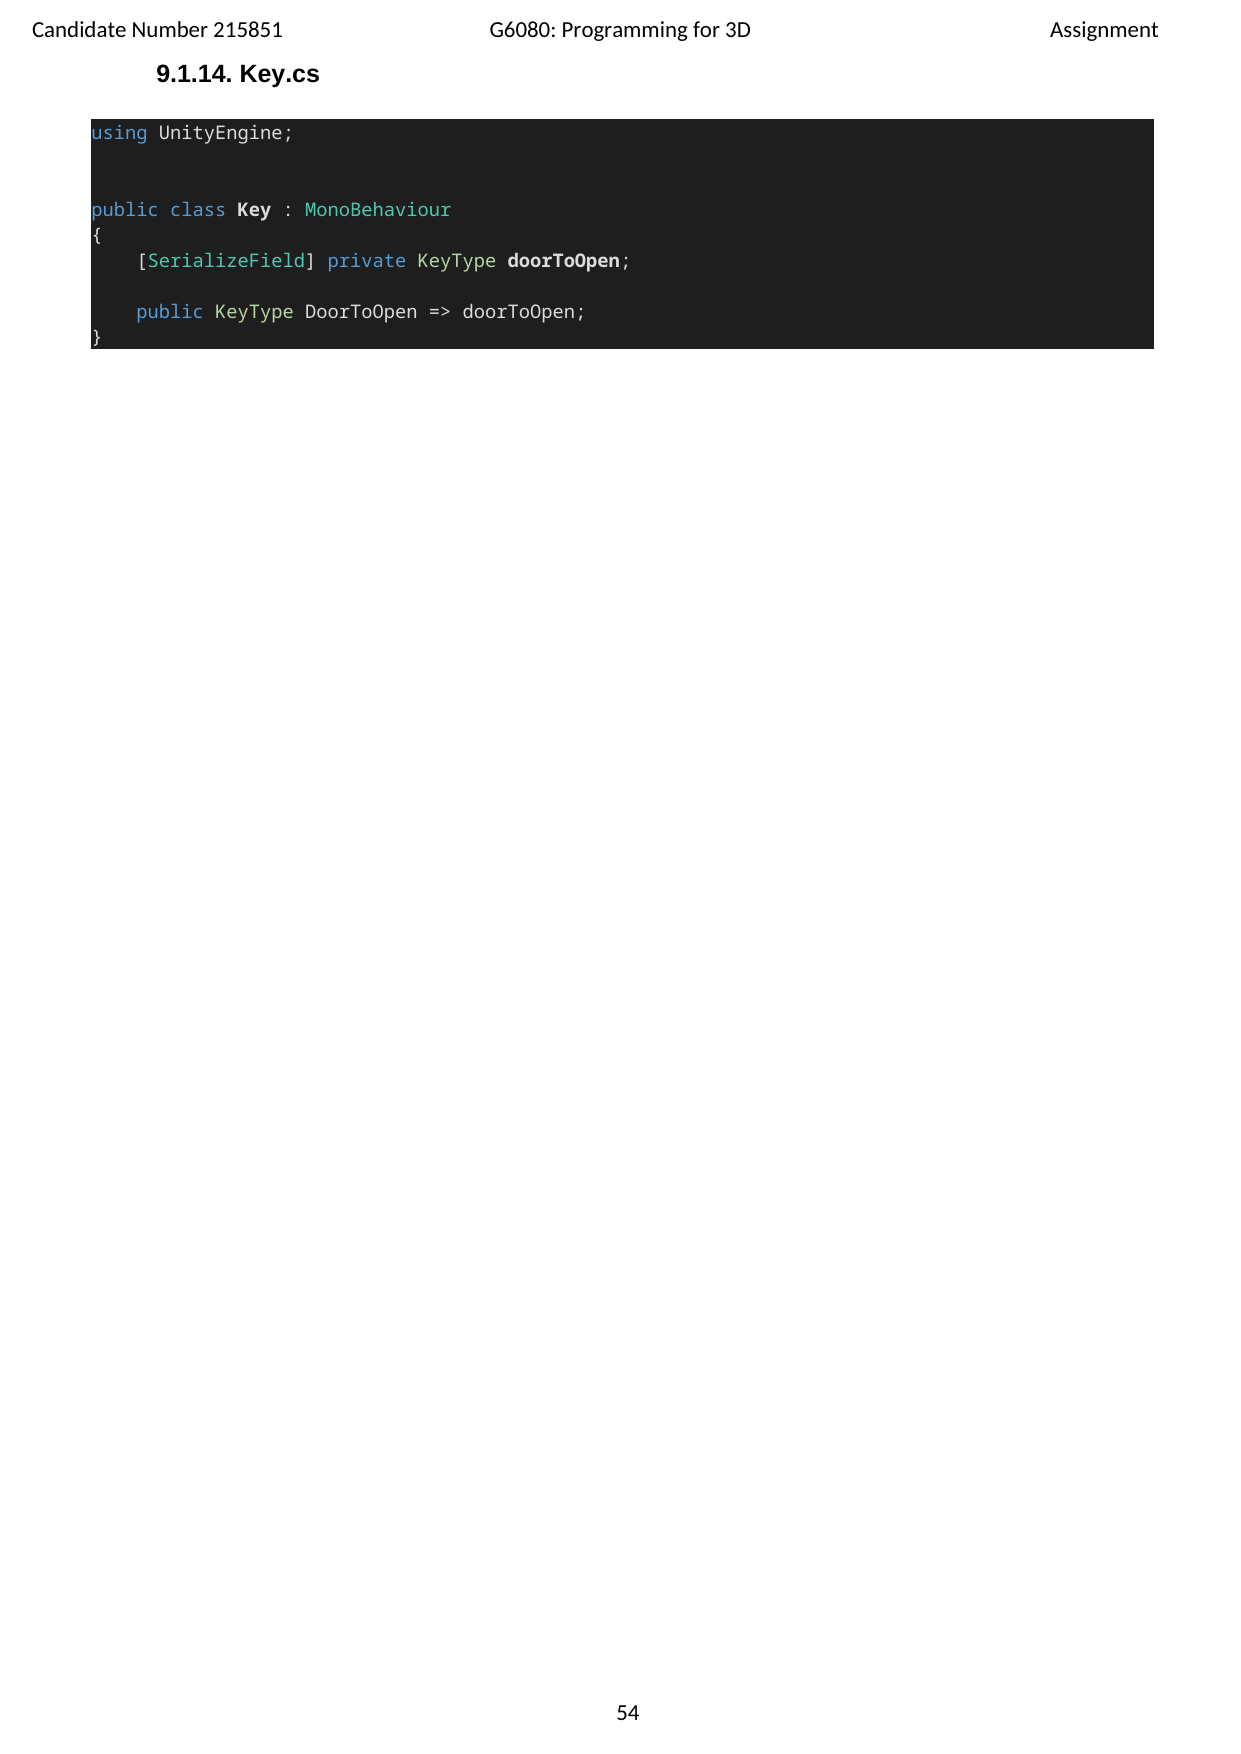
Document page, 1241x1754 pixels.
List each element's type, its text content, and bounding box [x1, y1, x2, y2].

subtitle Key.cs [156, 59, 1090, 88]
text using UnityEngine; public class Key : MonoBehaviour { [SerializeField] private KeyType doorToOpen; public KeyType DoorToOpen => doorToOpen; } [91, 119, 1154, 349]
